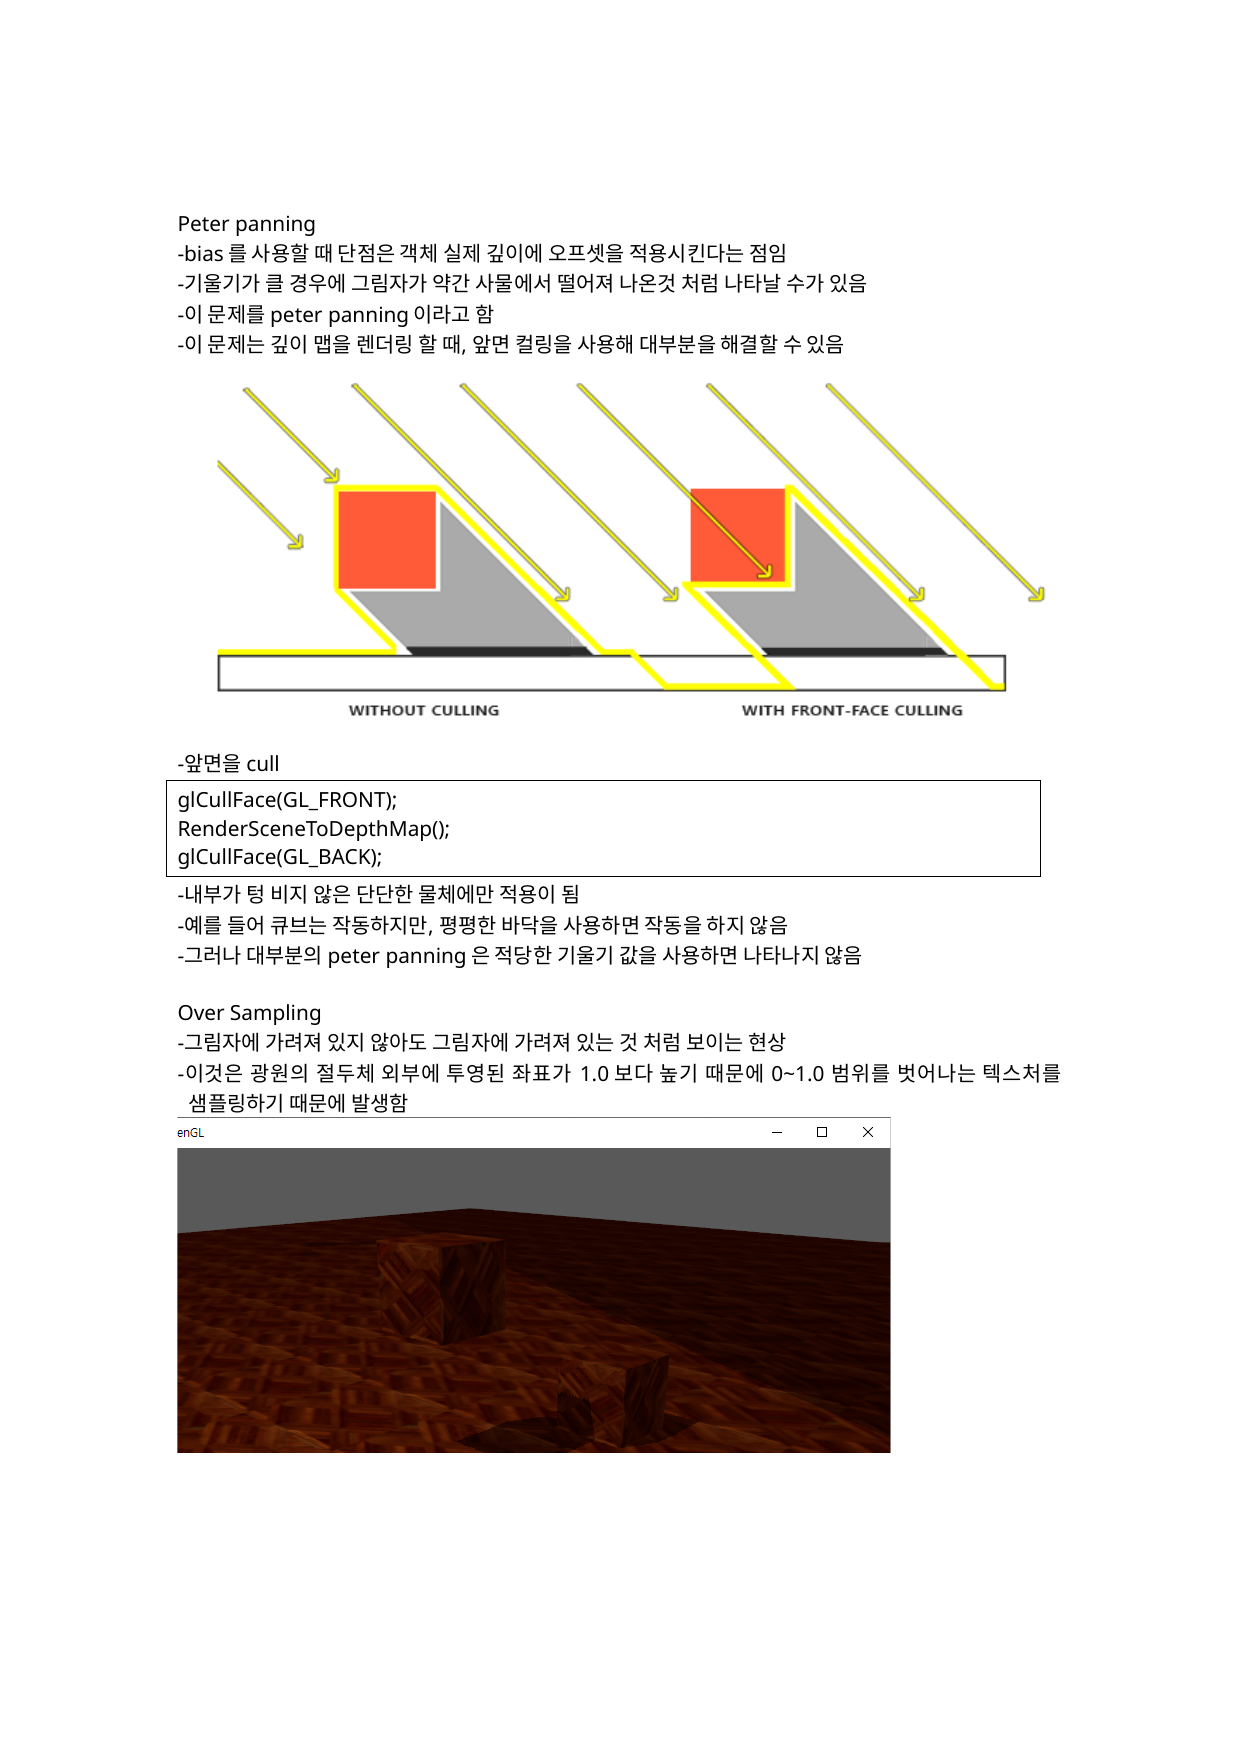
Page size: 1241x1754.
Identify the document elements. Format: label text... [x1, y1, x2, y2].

text Peter panning [169, 207, 1071, 237]
text -이 문제는 깊이 맵을 렌더링 할 때, 앞면 컬링을 사용해 대부분을 해결할 수 있음 [177, 328, 1063, 358]
text -이것은 광원의 절두체 외부에 투영된 좌표가 1.0보다 높기 때문에 0~1.0 범위를 벗어나는 텍스처를 샘플링하기 때문에 발생함 [177, 1057, 1063, 1117]
picture [177, 358, 1063, 748]
text -기울기가 클 경우에 그림자가 약간 사물에서 떨어져 나온것 처럼 나타날 수가 있음 [177, 267, 1063, 298]
text -bias를 사용할 때 단점은 객체 실제 깊이에 오프셋을 적용시킨다는 점임 [177, 237, 1063, 267]
table_header glCullFace(GL_FRONT); RenderSceneToDepthMap(); glCullFace(GL_BACK); [167, 781, 1040, 876]
text Over Sampling [177, 998, 1063, 1026]
text -이 문제를 peter panning이라고 함 [177, 298, 1063, 328]
text -예를 들어 큐브는 작동하지만, 평평한 바닥을 사용하면 작동을 하지 않음 [177, 909, 1063, 939]
text -그러나 대부분의 peter panning은 적당한 기울기 값을 사용하면 나타나지 않음 [177, 939, 1063, 969]
text -그림자에 가려져 있지 않아도 그림자에 가려져 있는 것 처럼 보이는 현상 [177, 1026, 1063, 1057]
text -내부가 텅 비지 않은 단단한 물체에만 적용이 됨 [169, 877, 1071, 909]
picture [177, 1117, 891, 1453]
